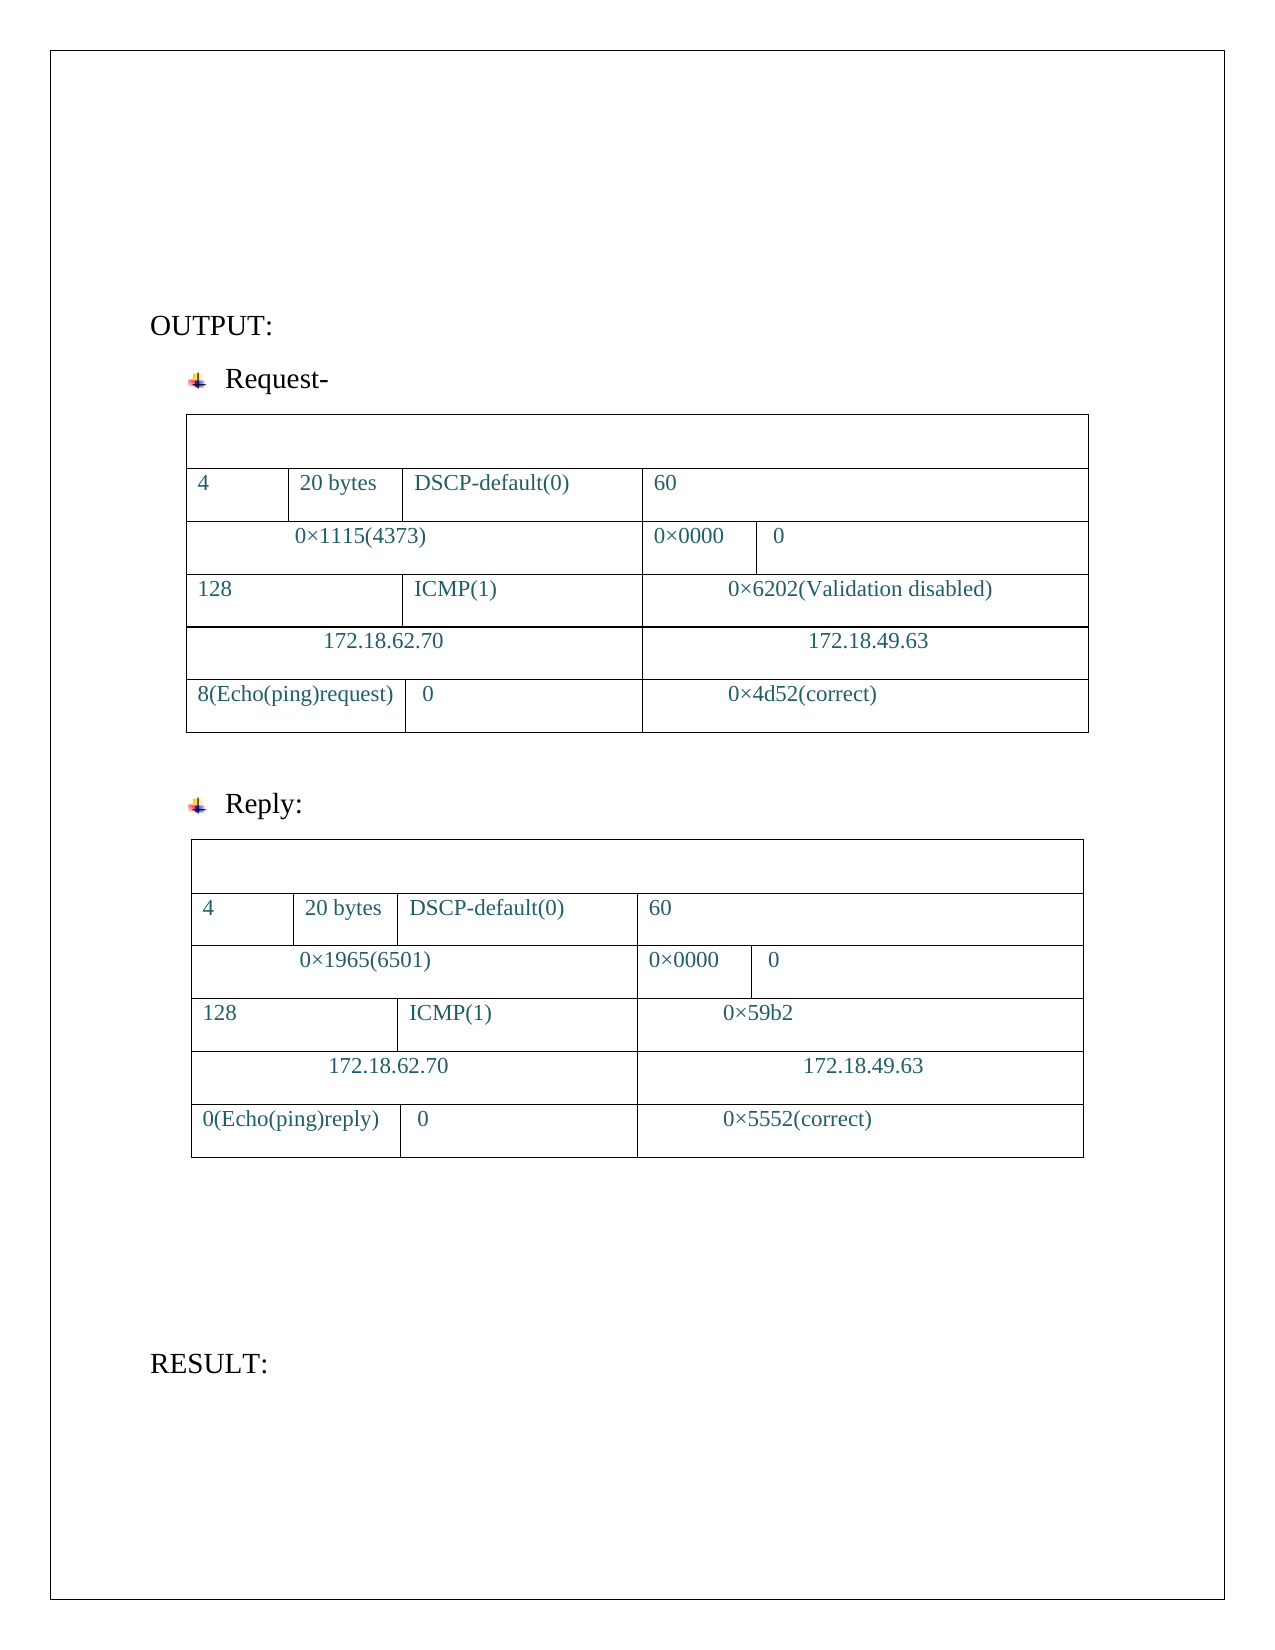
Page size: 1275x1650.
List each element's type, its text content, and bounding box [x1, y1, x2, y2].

table_cell 172.18.49.63 [643, 628, 1088, 679]
table_cell 0×0000 [643, 522, 756, 573]
table_cell 60 [643, 469, 1088, 521]
table_cell 60 [638, 894, 1083, 945]
table_header [192, 840, 1083, 892]
table_cell ICMP(1) [403, 575, 642, 626]
table_cell 0×1965(6501) [192, 946, 637, 998]
table_cell 20 bytes [294, 894, 397, 945]
table_cell 0(Echo(ping)reply) [192, 1105, 400, 1157]
table_cell 172.18.62.70 [192, 1052, 637, 1104]
table_cell DSCP-default(0) [403, 469, 642, 521]
table_cell 4 [192, 894, 293, 945]
text OUTPUT: [150, 308, 1125, 342]
table_header [187, 415, 1088, 468]
table_cell 0×59b2 [638, 999, 1083, 1051]
picture [188, 371, 206, 389]
table_cell 128 [192, 999, 397, 1051]
table_cell 4 [187, 469, 288, 521]
table_cell 0 [752, 946, 1083, 998]
table_cell 0×0000 [638, 946, 751, 998]
list Request- [187, 361, 1125, 395]
table_cell 0×5552(correct) [638, 1105, 1083, 1157]
table_cell 0 [757, 522, 1088, 573]
table_cell ICMP(1) [398, 999, 637, 1051]
table_cell 0 [401, 1105, 637, 1157]
table_cell 0×1115(4373) [187, 522, 642, 573]
table_cell 20 bytes [289, 469, 402, 521]
table_cell 172.18.49.63 [638, 1052, 1083, 1104]
text RESULT: [150, 1346, 1125, 1379]
picture [188, 796, 206, 814]
table_cell 172.18.62.70 [187, 628, 642, 679]
table_cell 0 [406, 680, 642, 732]
table_cell 128 [187, 575, 402, 626]
table_cell 0×6202(Validation disabled) [643, 575, 1088, 626]
list Reply: [187, 786, 1125, 819]
table_cell DSCP-default(0) [398, 894, 637, 945]
table_cell 8(Echo(ping)request) [187, 680, 405, 732]
table_cell 0×4d52(correct) [643, 680, 1088, 732]
